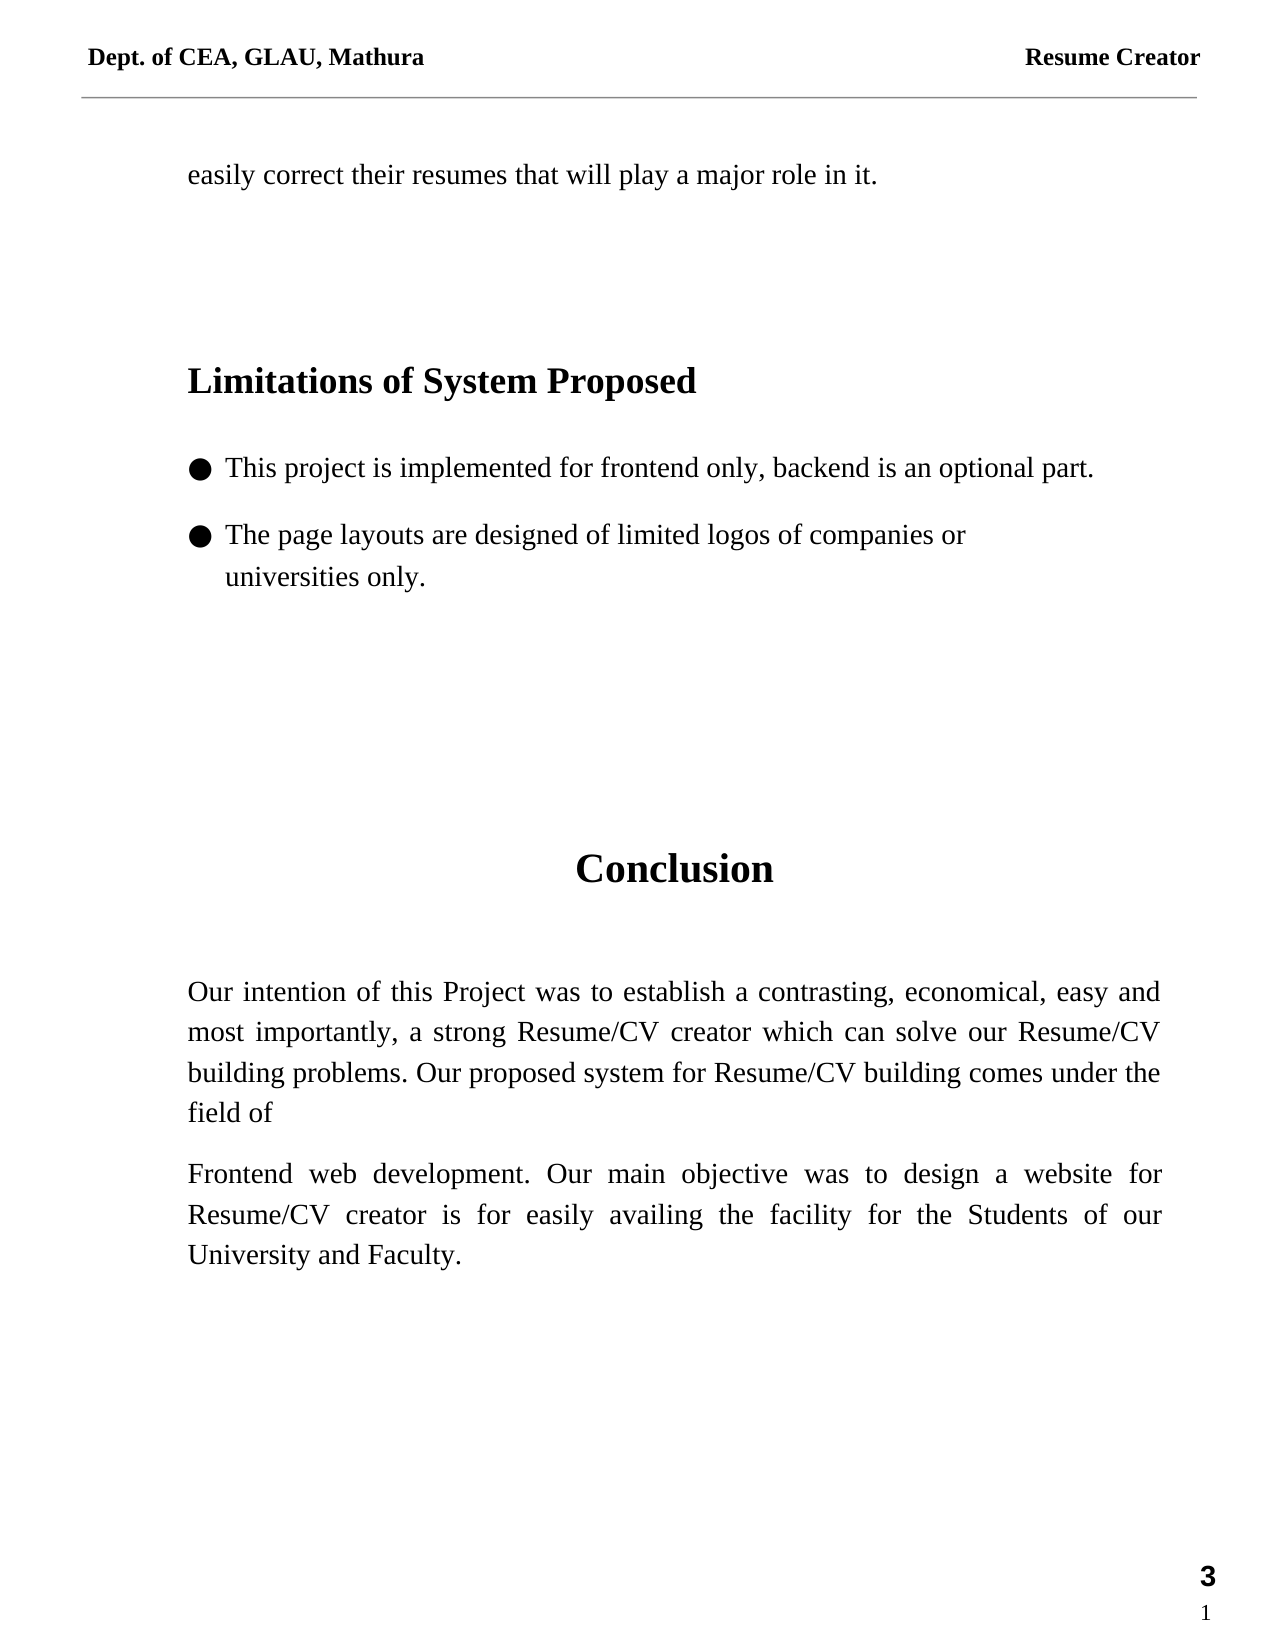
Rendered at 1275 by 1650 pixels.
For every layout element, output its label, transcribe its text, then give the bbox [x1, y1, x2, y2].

text easily correct their resumes that will play a major role in it. [187, 157, 1264, 191]
subtitle Conclusion [139, 843, 1209, 891]
list This project is implemented for frontend only, backend is an optional part. [187, 446, 1264, 486]
list The page layouts are designed of limited logos of companies or universities only. [187, 513, 1107, 593]
text Frontend web development. Our main objective was to design a website for Resume/CV creator is for easily availing the facility for the Students of our University and Faculty. [187, 1156, 1162, 1271]
text Our intention of this Project was to establish a contrasting, economical, easy and most importantly, a strong Resume/CV creator which can solve our Resume/CV building problems. Our proposed system for Resume/CV building comes under the field of [187, 974, 1162, 1129]
text Limitations of System Proposed [187, 359, 1264, 402]
